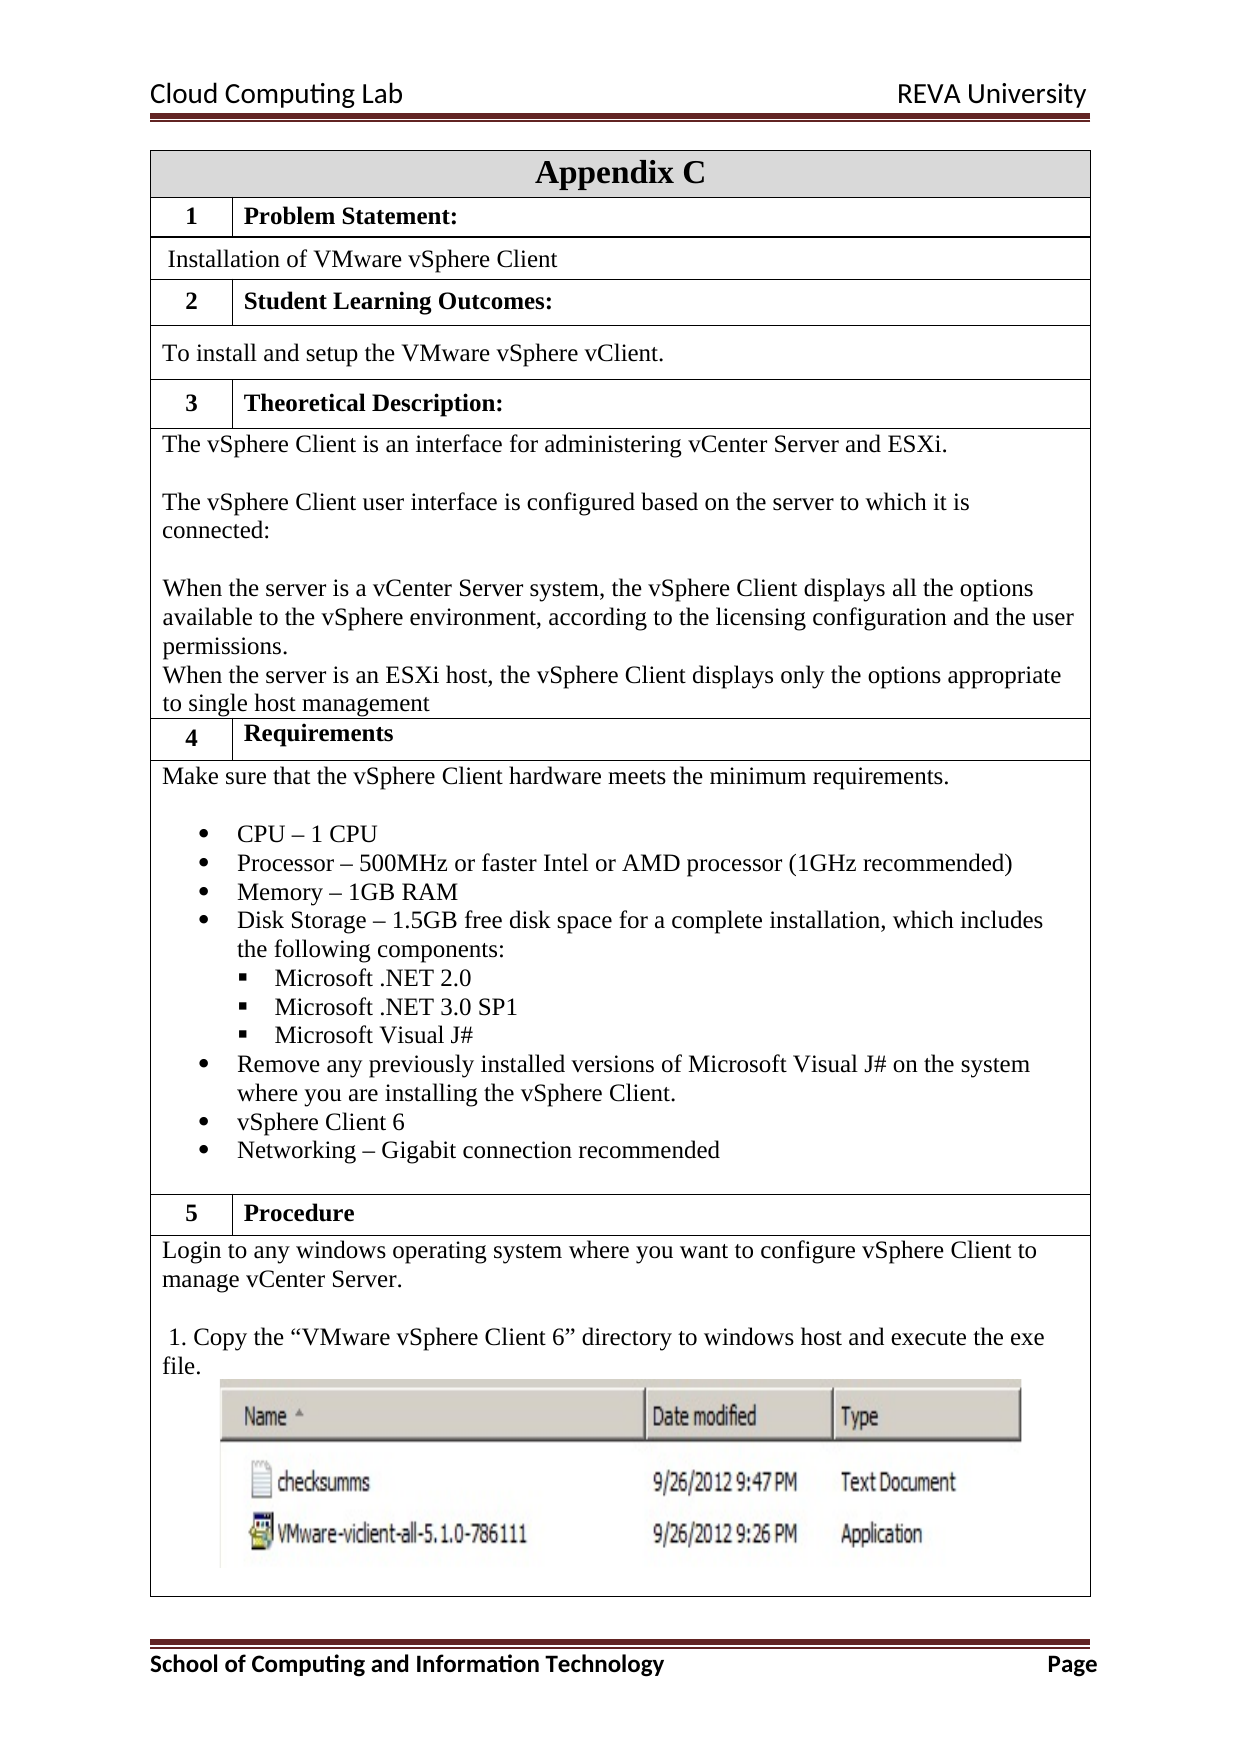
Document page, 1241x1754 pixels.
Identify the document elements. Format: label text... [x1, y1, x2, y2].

table_cell Procedure [233, 1195, 1090, 1234]
table_cell Theoretical Description: [233, 380, 1090, 428]
table_cell 4 [151, 719, 232, 760]
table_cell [151, 1236, 1090, 1596]
table_cell To install and setup the VMware vSphere vClient. [151, 326, 1090, 379]
picture [219, 1379, 1022, 1568]
table_cell 5 [151, 1195, 232, 1234]
table_cell Requirements [233, 719, 1090, 760]
table_header Appendix C [151, 151, 1090, 197]
table_cell Problem Statement: [233, 198, 1090, 236]
table_cell The vSphere Client is an interface for administering vCenter Server and ESXi. The vSphere Client user interface is configured based on the server to which it is connected: [151, 429, 1090, 717]
table_cell Make sure that the vSphere Client hardware meets the minimum requirements. CPU – 1 CPU Processor – 500MHz or faster Intel or AMD processor (1GHz recommended) Memory – 1GB RAM Disk Storage – 1.5GB free disk space for a complete installation, which includes the following components: Microsoft .NET 2.0 Microsoft .NET 3.0 SP1 Microsoft Visual J# Remove any previously installed versions of Microsoft Visual J# on the system where you are installing the vSphere Client. vSphere Client 6 Networking – Gigabit connection recommended [151, 761, 1090, 1193]
table_cell 2 [151, 280, 232, 324]
table_cell 1 [151, 198, 232, 236]
table_cell Student Learning Outcomes: [233, 280, 1090, 324]
table_cell Installation of VMware vSphere Client [151, 238, 1090, 278]
table_cell 3 [151, 380, 232, 428]
